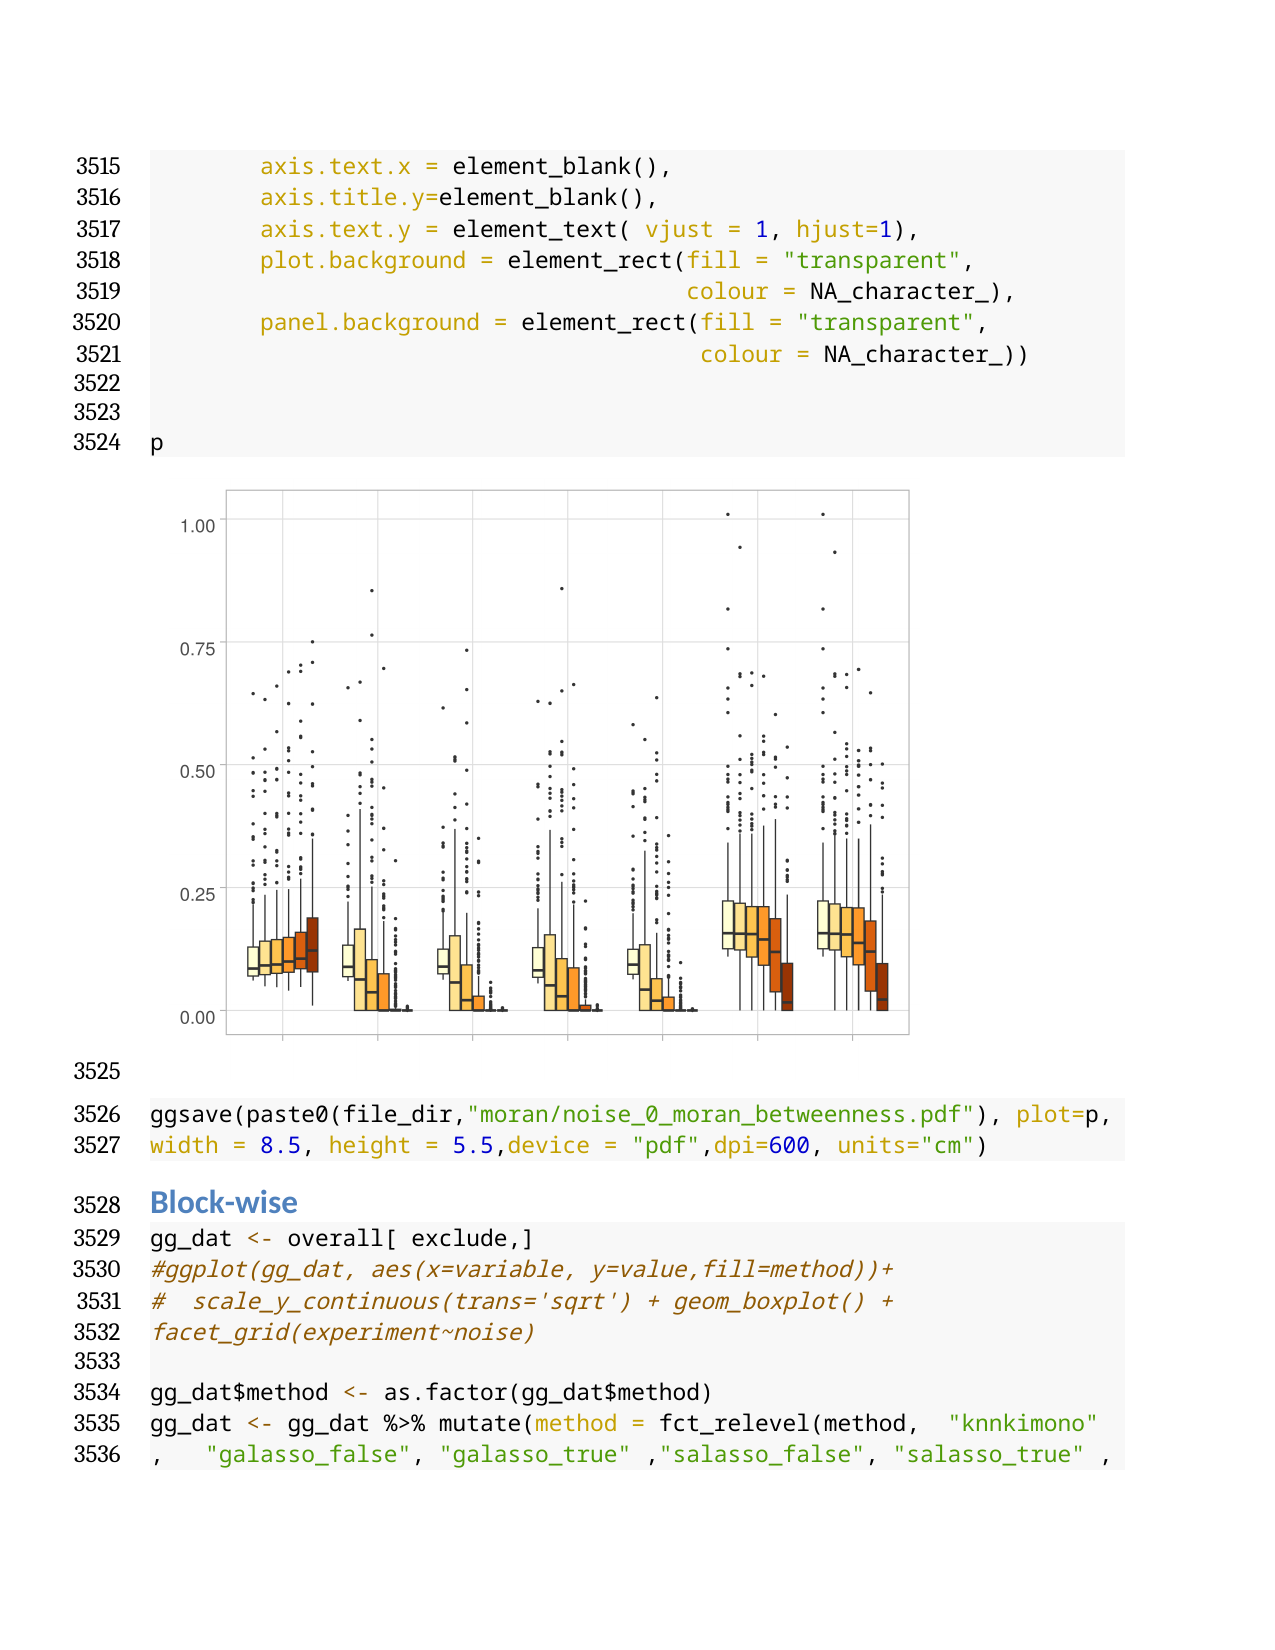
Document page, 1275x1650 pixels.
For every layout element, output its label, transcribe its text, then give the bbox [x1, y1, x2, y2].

text ggsave(paste0(file_dir,"moran/noise_0_moran_betweenness.pdf"), plot=p, width = 8.5, height = 5.5,device = "pdf",dpi=600, units="cm") [989, 1098, 1125, 1161]
picture [168, 478, 920, 1080]
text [150, 1222, 1125, 1470]
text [150, 150, 1125, 457]
subtitle Block-wise [150, 1181, 1125, 1222]
